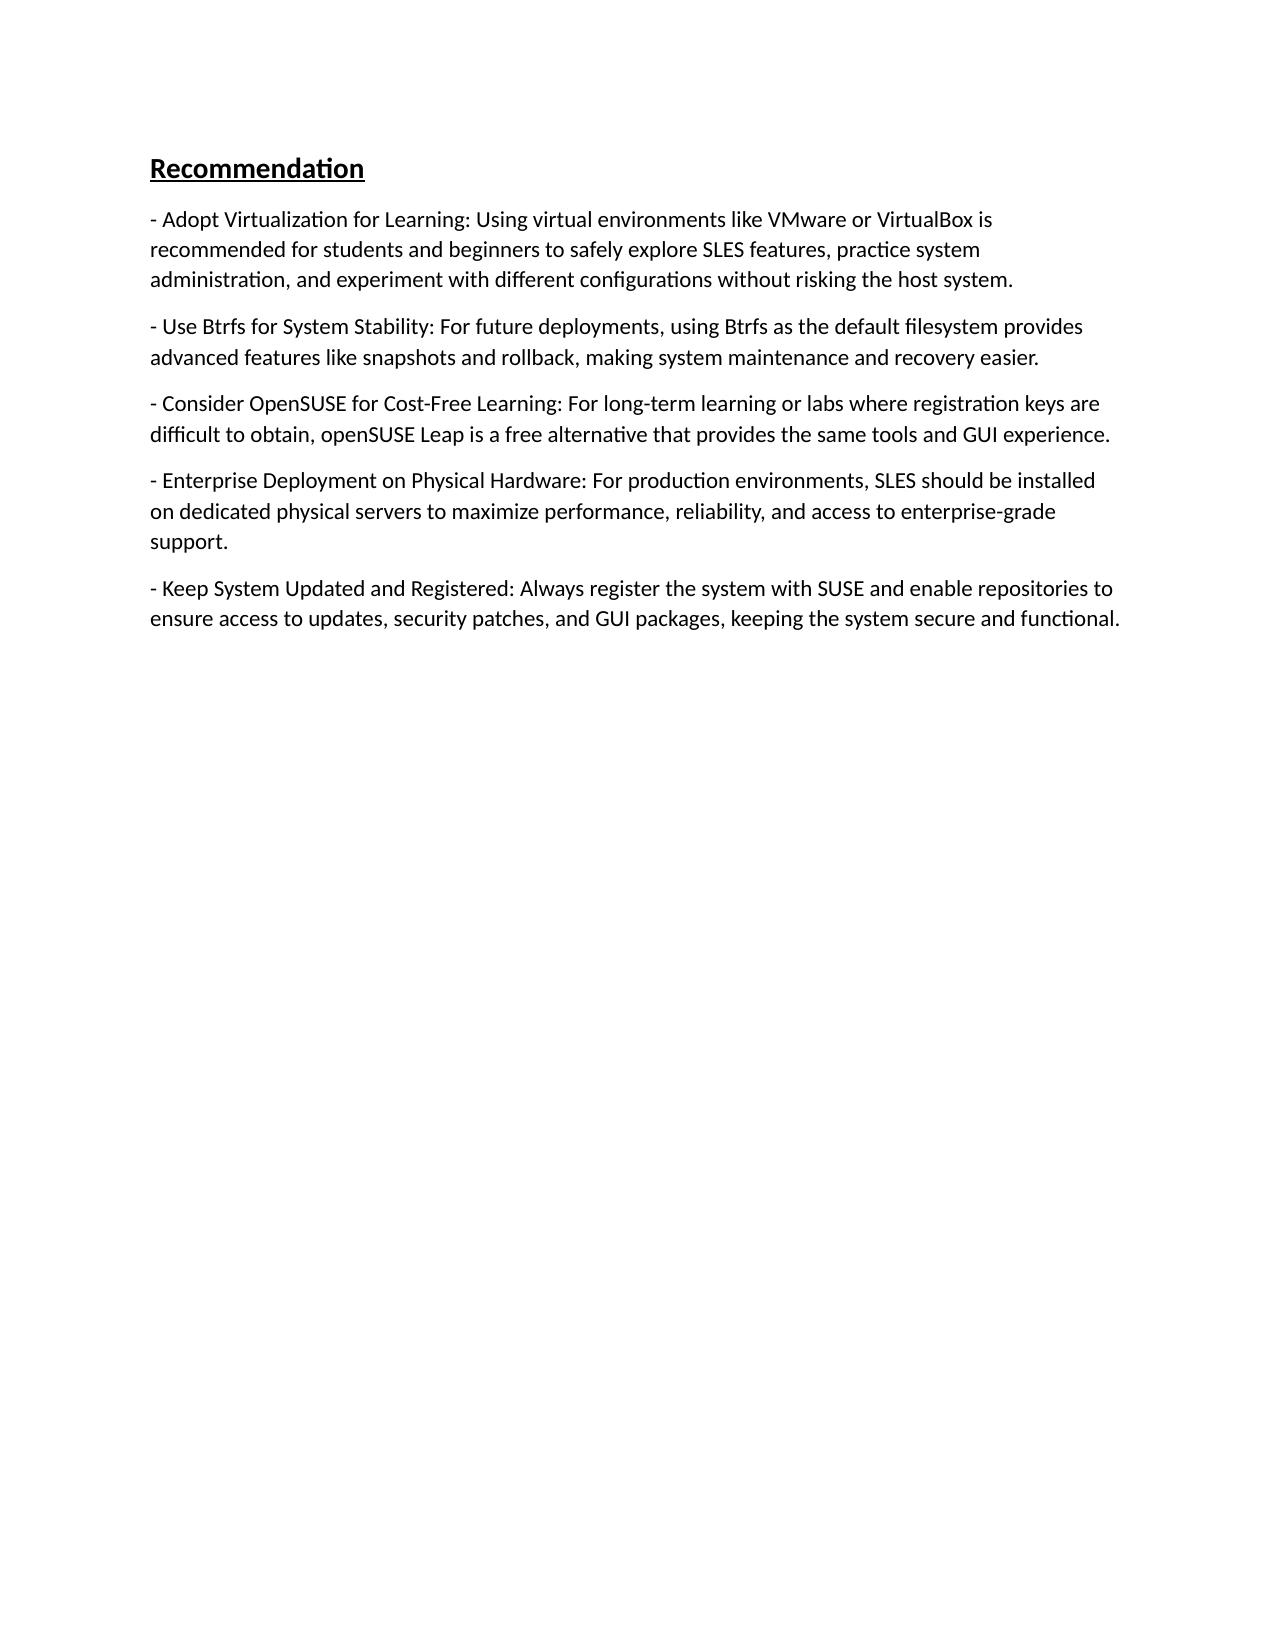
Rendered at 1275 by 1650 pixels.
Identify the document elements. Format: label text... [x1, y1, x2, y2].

text - Use Btrfs for System Stability: For future deployments, using Btrfs as the default filesystem provides advanced features like snapshots and rollback, making system maintenance and recovery easier. [150, 312, 1125, 371]
text - Adopt Virtualization for Learning: Using virtual environments like VMware or VirtualBox is recommended for students and beginners to safely explore SLES features, practice system administration, and experiment with different configurations without risking the host system. [150, 205, 1125, 293]
text - Consider OpenSUSE for Cost-Free Learning: For long-term learning or labs where registration keys are difficult to obtain, openSUSE Leap is a free alternative that provides the same tools and GUI experience. [150, 389, 1125, 448]
text - Keep System Updated and Registered: Always register the system with SUSE and enable repositories to ensure access to updates, security patches, and GUI packages, keeping the system secure and functional. [150, 574, 1125, 632]
text - Enterprise Deployment on Physical Hardware: For production environments, SLES should be installed on dedicated physical servers to maximize performance, reliability, and access to enterprise-grade support. [150, 467, 1125, 555]
text Recommendation [150, 150, 1125, 186]
